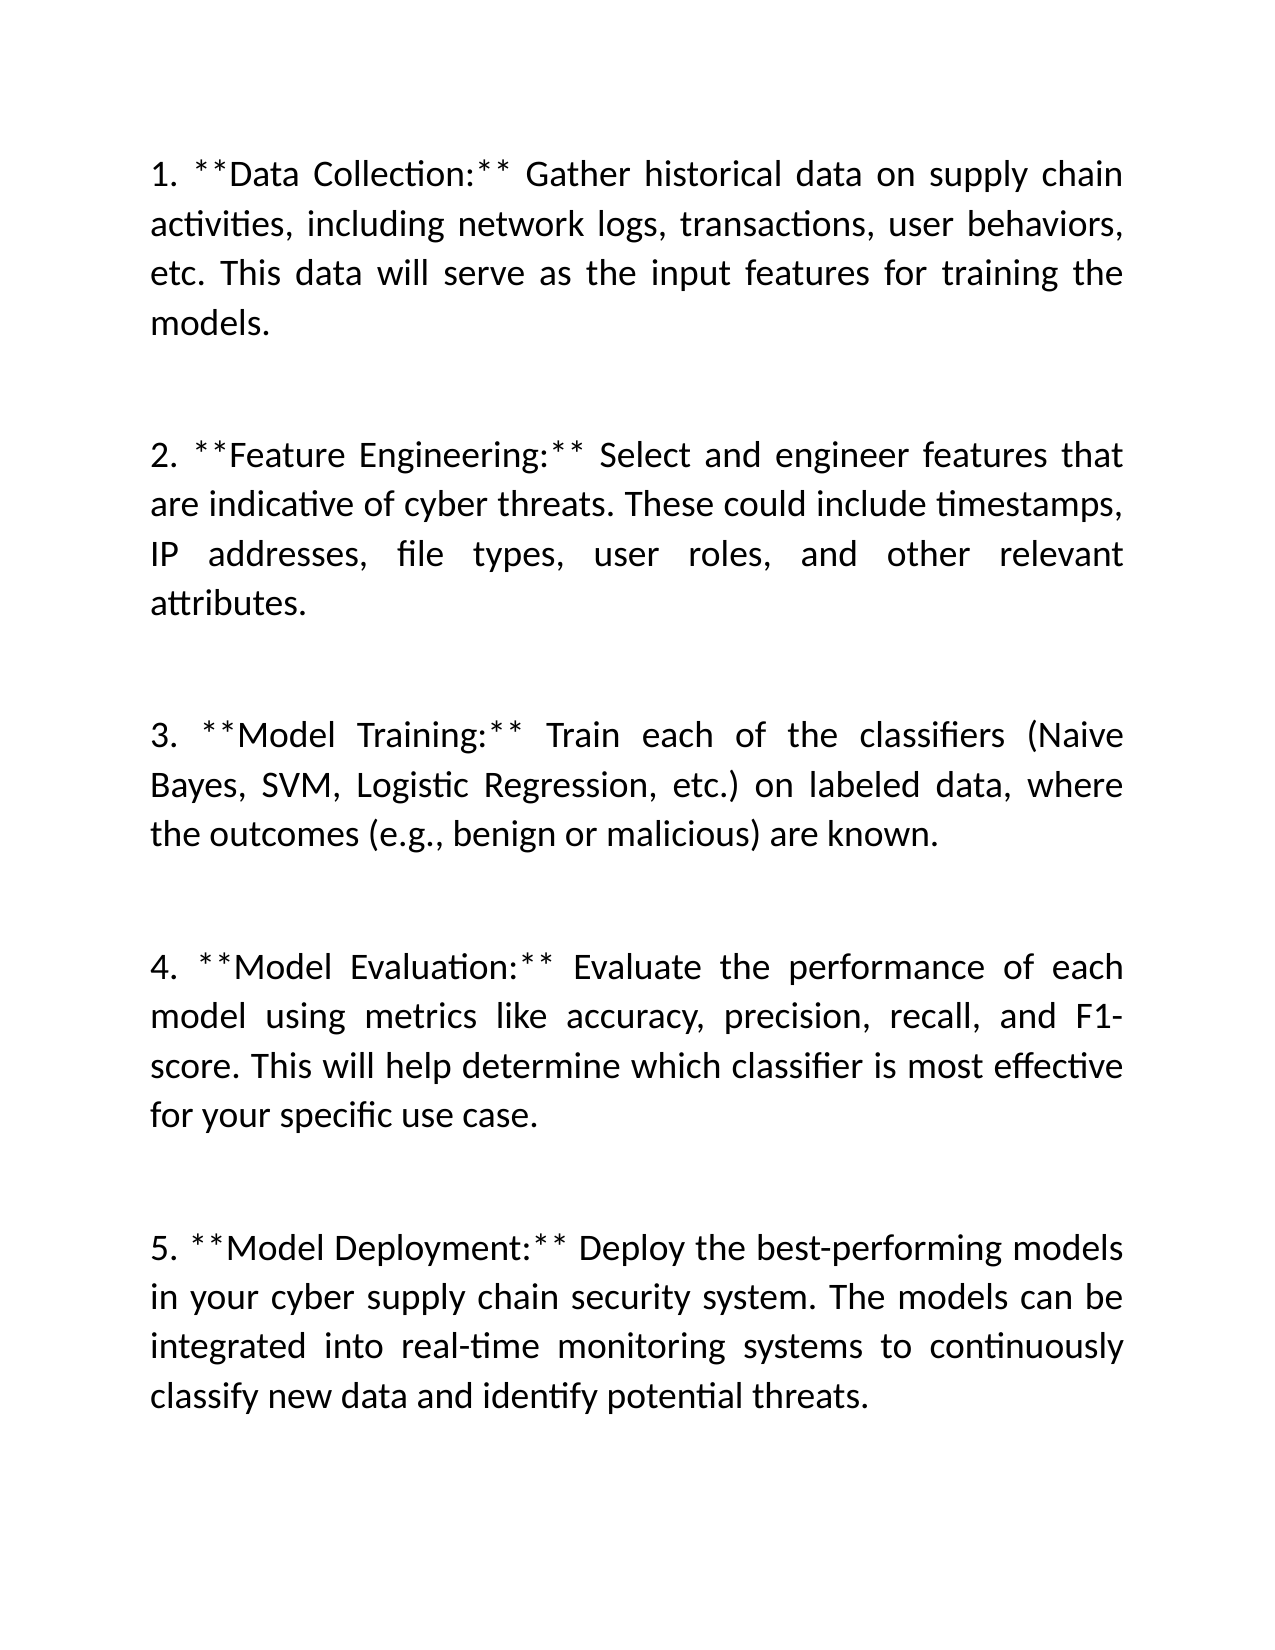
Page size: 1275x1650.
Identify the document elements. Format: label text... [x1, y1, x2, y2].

text 2. **Feature Engineering:** Select and engineer features that are indicative of cyber threats. These could include timestamps, IP addresses, file types, user roles, and other relevant attributes. [150, 431, 1125, 625]
text 4. **Model Evaluation:** Evaluate the performance of each model using metrics like accuracy, precision, recall, and F1-score. This will help determine which classifier is most effective for your specific use case. [150, 943, 1125, 1137]
text 1. **Data Collection:** Gather historical data on supply chain activities, including network logs, transactions, user behaviors, etc. This data will serve as the input features for training the models. [150, 150, 1125, 344]
text 5. **Model Deployment:** Deploy the best-performing models in your cyber supply chain security system. The models can be integrated into real-time monitoring systems to continuously classify new data and identify potential threats. [150, 1223, 1125, 1418]
text 3. **Model Training:** Train each of the classifiers (Naive Bayes, SVM, Logistic Regression, etc.) on labeled data, where the outcomes (e.g., benign or malicious) are known. [150, 711, 1125, 856]
